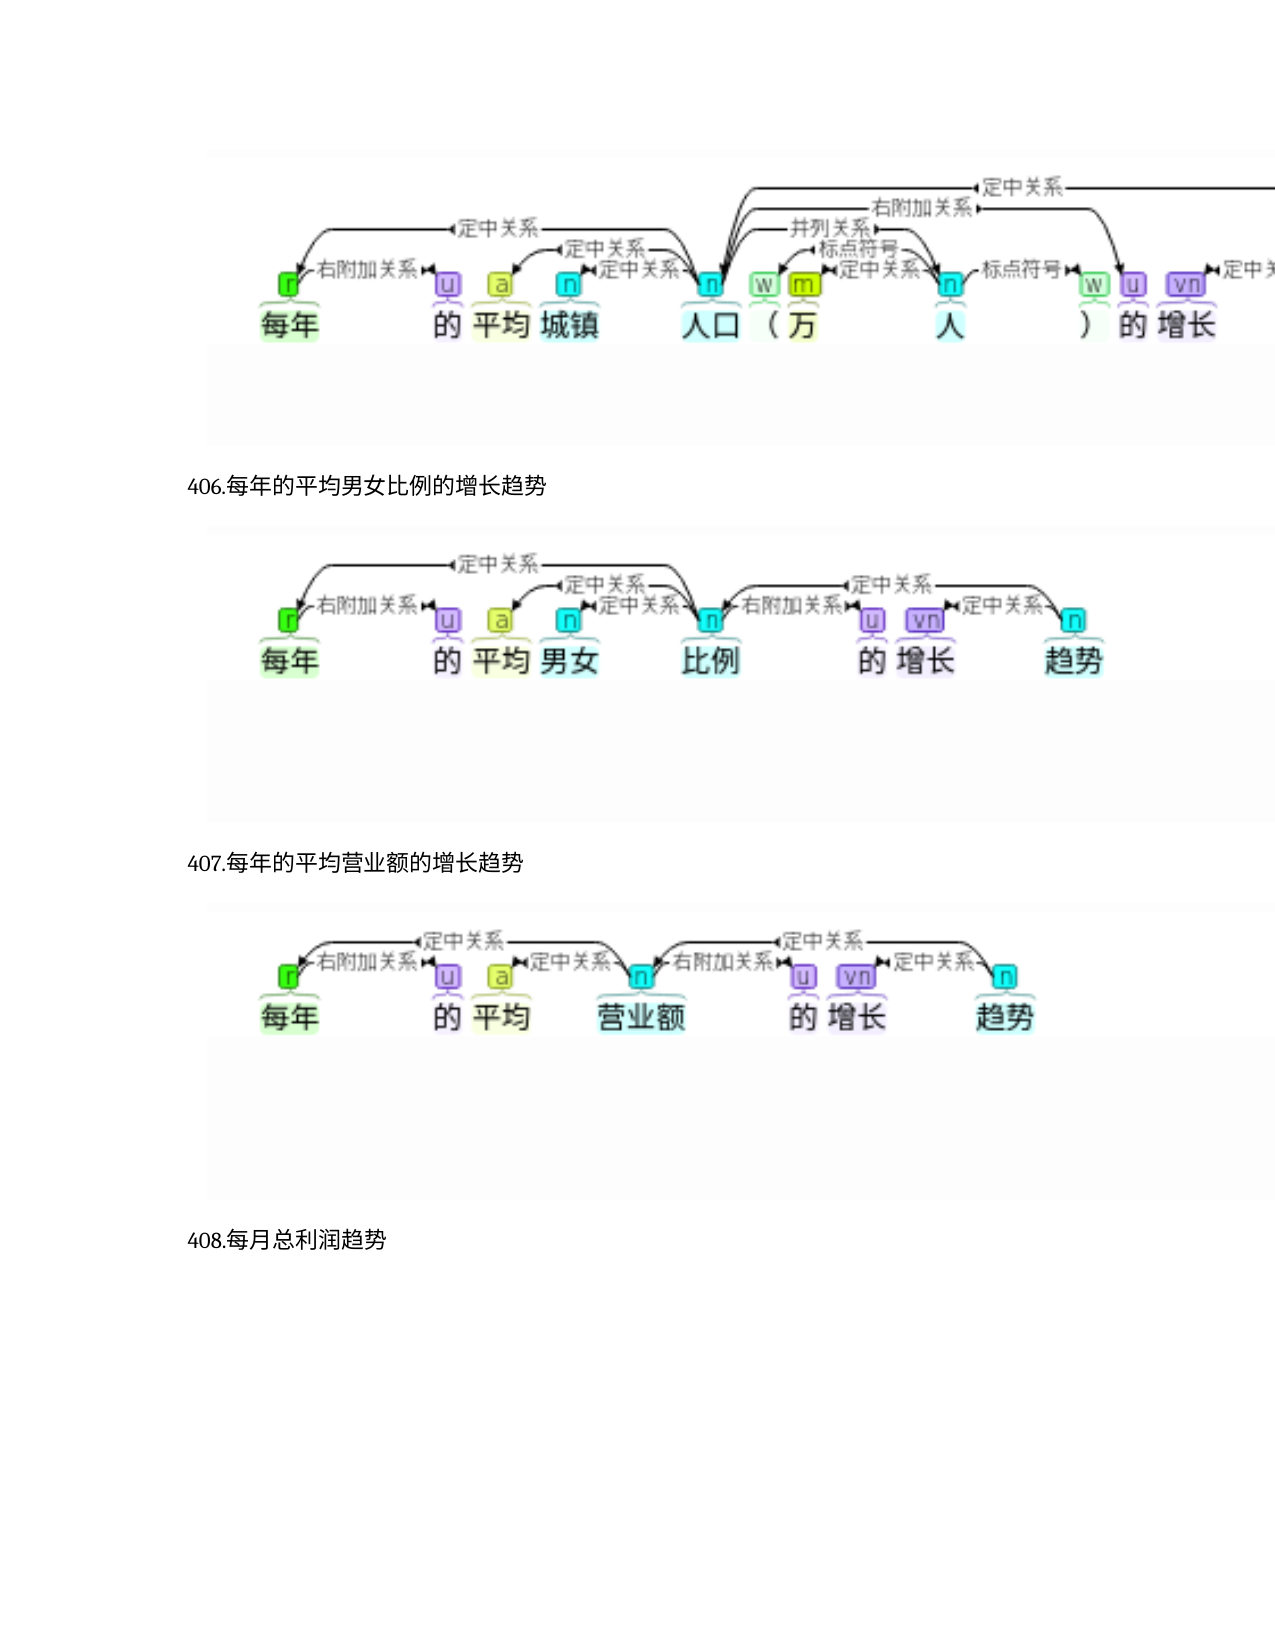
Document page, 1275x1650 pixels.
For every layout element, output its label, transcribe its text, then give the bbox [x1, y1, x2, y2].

text 406.每年的平均男女比例的增长趋势 [187, 470, 1087, 501]
picture [206, 526, 1275, 823]
text 408.每月总利润趋势 [187, 1224, 1087, 1255]
picture [206, 903, 1275, 1200]
picture [206, 150, 1275, 446]
text 407.每年的平均营业额的增长趋势 [187, 847, 1087, 878]
